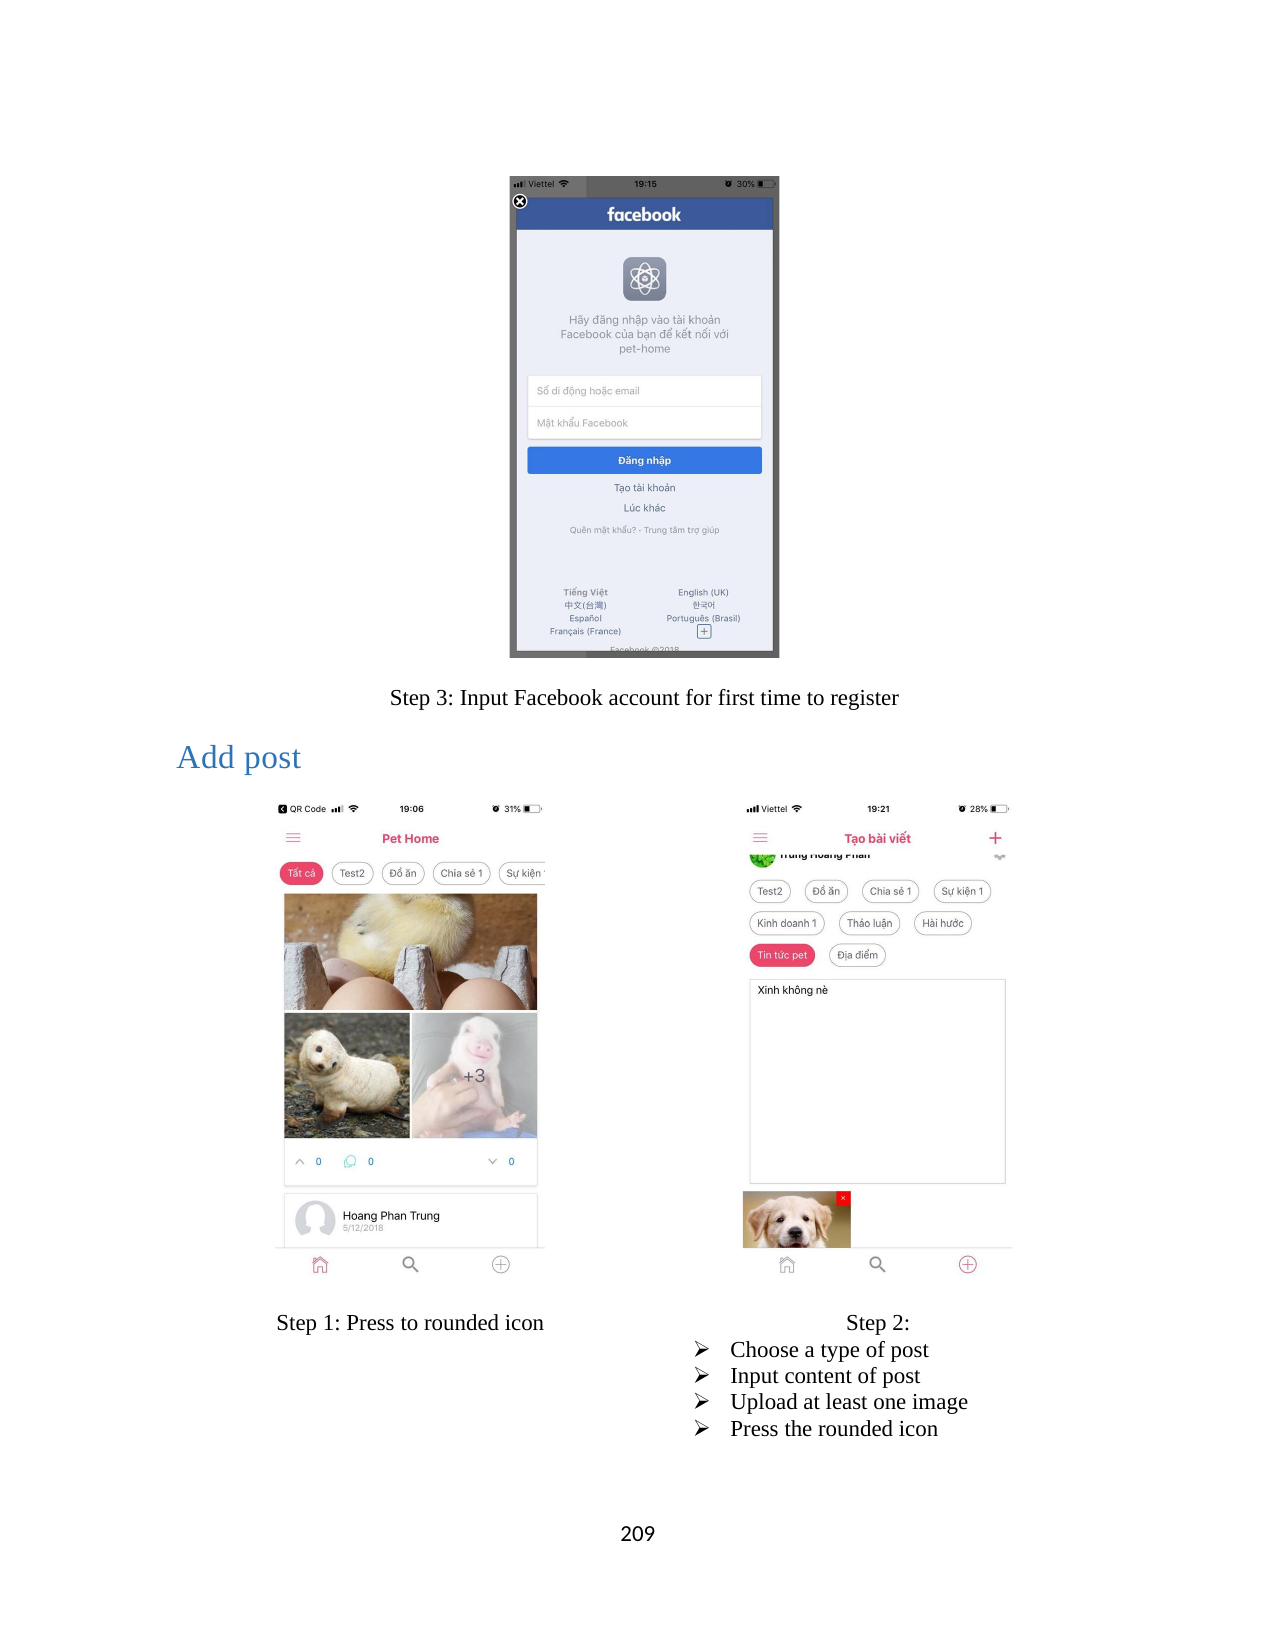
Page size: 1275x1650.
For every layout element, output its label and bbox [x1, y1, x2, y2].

picture [275, 801, 545, 1283]
picture [742, 801, 1013, 1283]
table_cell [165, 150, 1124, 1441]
picture [509, 176, 780, 658]
